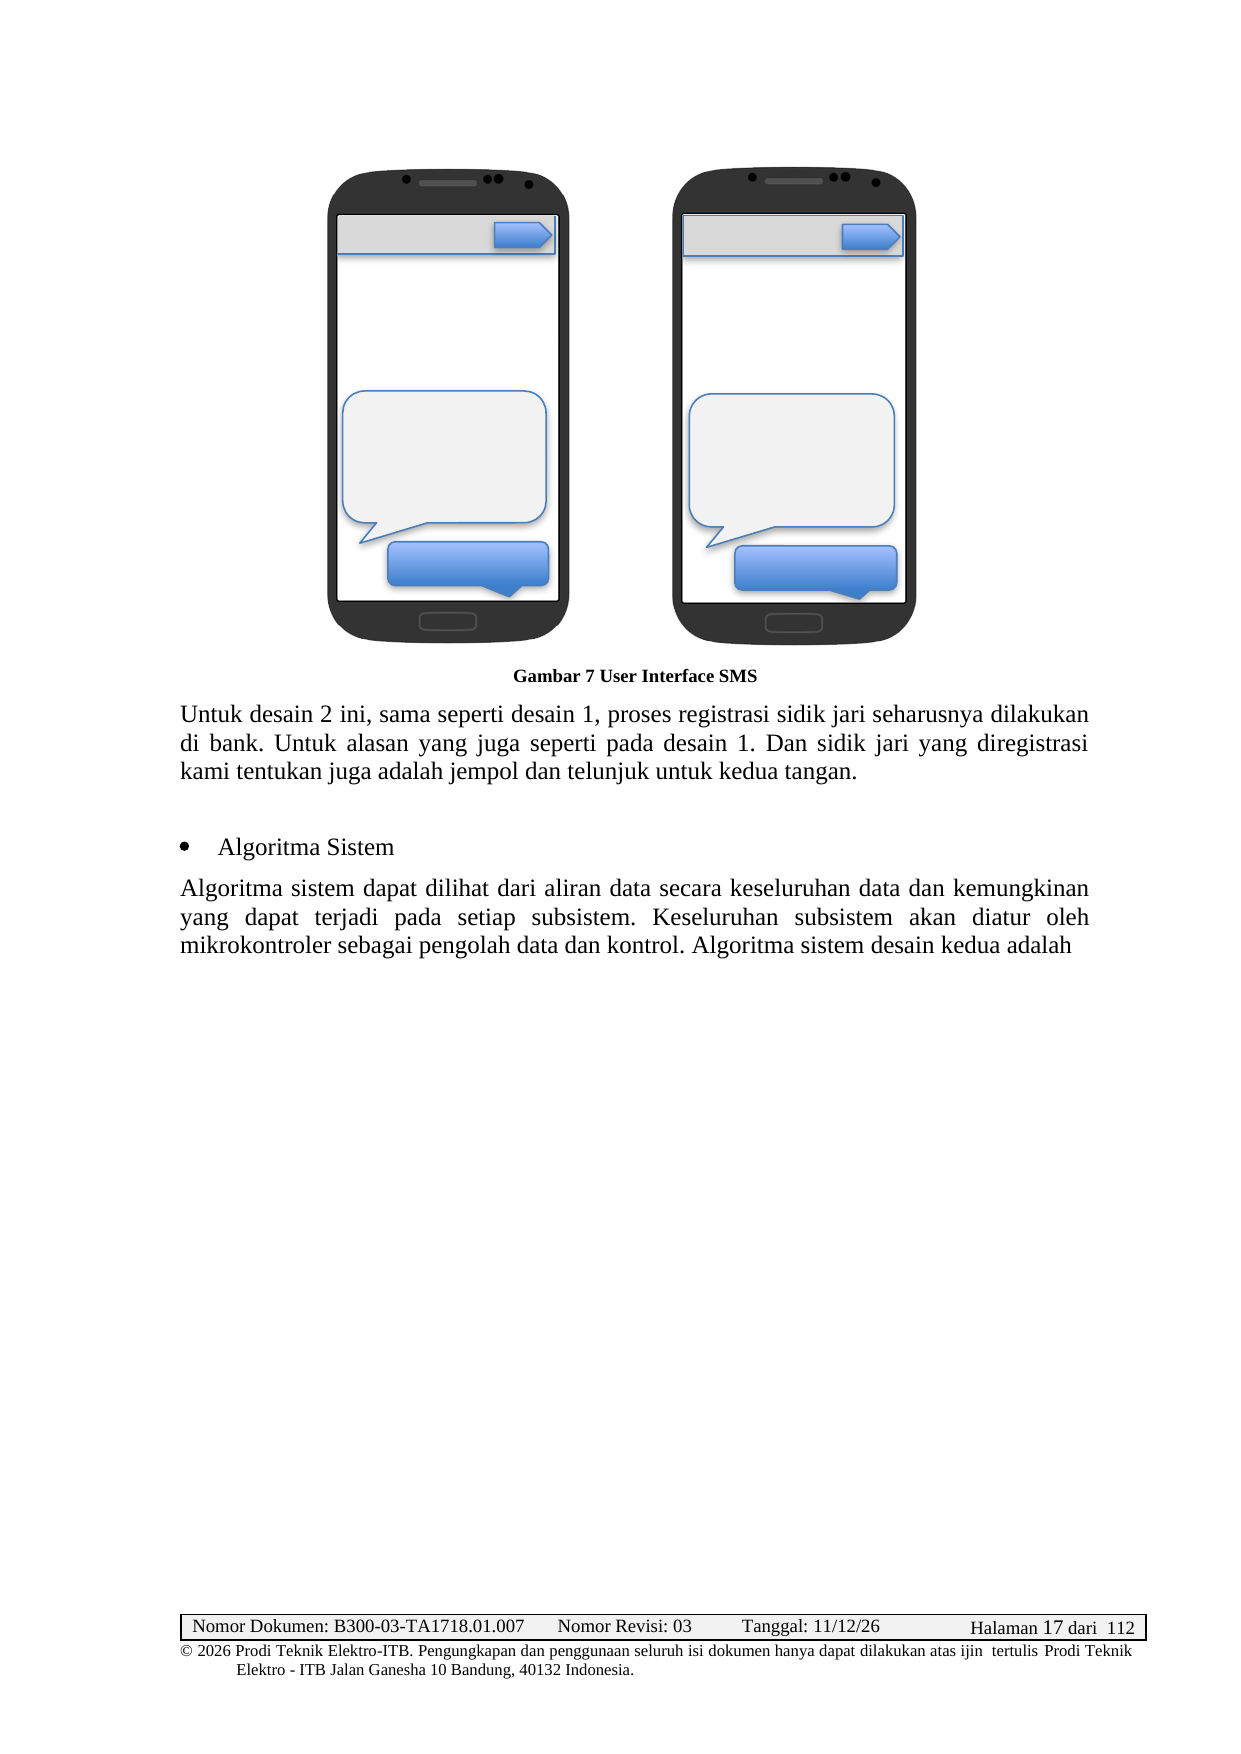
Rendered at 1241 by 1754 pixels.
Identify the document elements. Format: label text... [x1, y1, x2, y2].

picture [656, 149, 930, 671]
picture [311, 151, 583, 669]
text Algoritma sistem dapat dilihat dari aliran data secara keseluruhan data dan kemungkinan yang dapat terjadi pada setiap subsistem. Keseluruhan subsistem akan diatur oleh mikrokontroler sebagai pengolah data dan kontrol. Algoritma sistem desain kedua adalah [180, 873, 1090, 959]
list Algoritma Sistem [180, 832, 1090, 860]
text Untuk desain 2 ini, sama seperti desain 1, proses registrasi sidik jari seharusnya dilakukan di bank. Untuk alasan yang juga seperti pada desain 1. Dan sidik jari yang diregistrasi kami tentukan juga adalah jempol dan telunjuk untuk kedua tangan. [180, 699, 1090, 785]
text Gambar 7 User Interface SMS [180, 665, 1090, 686]
